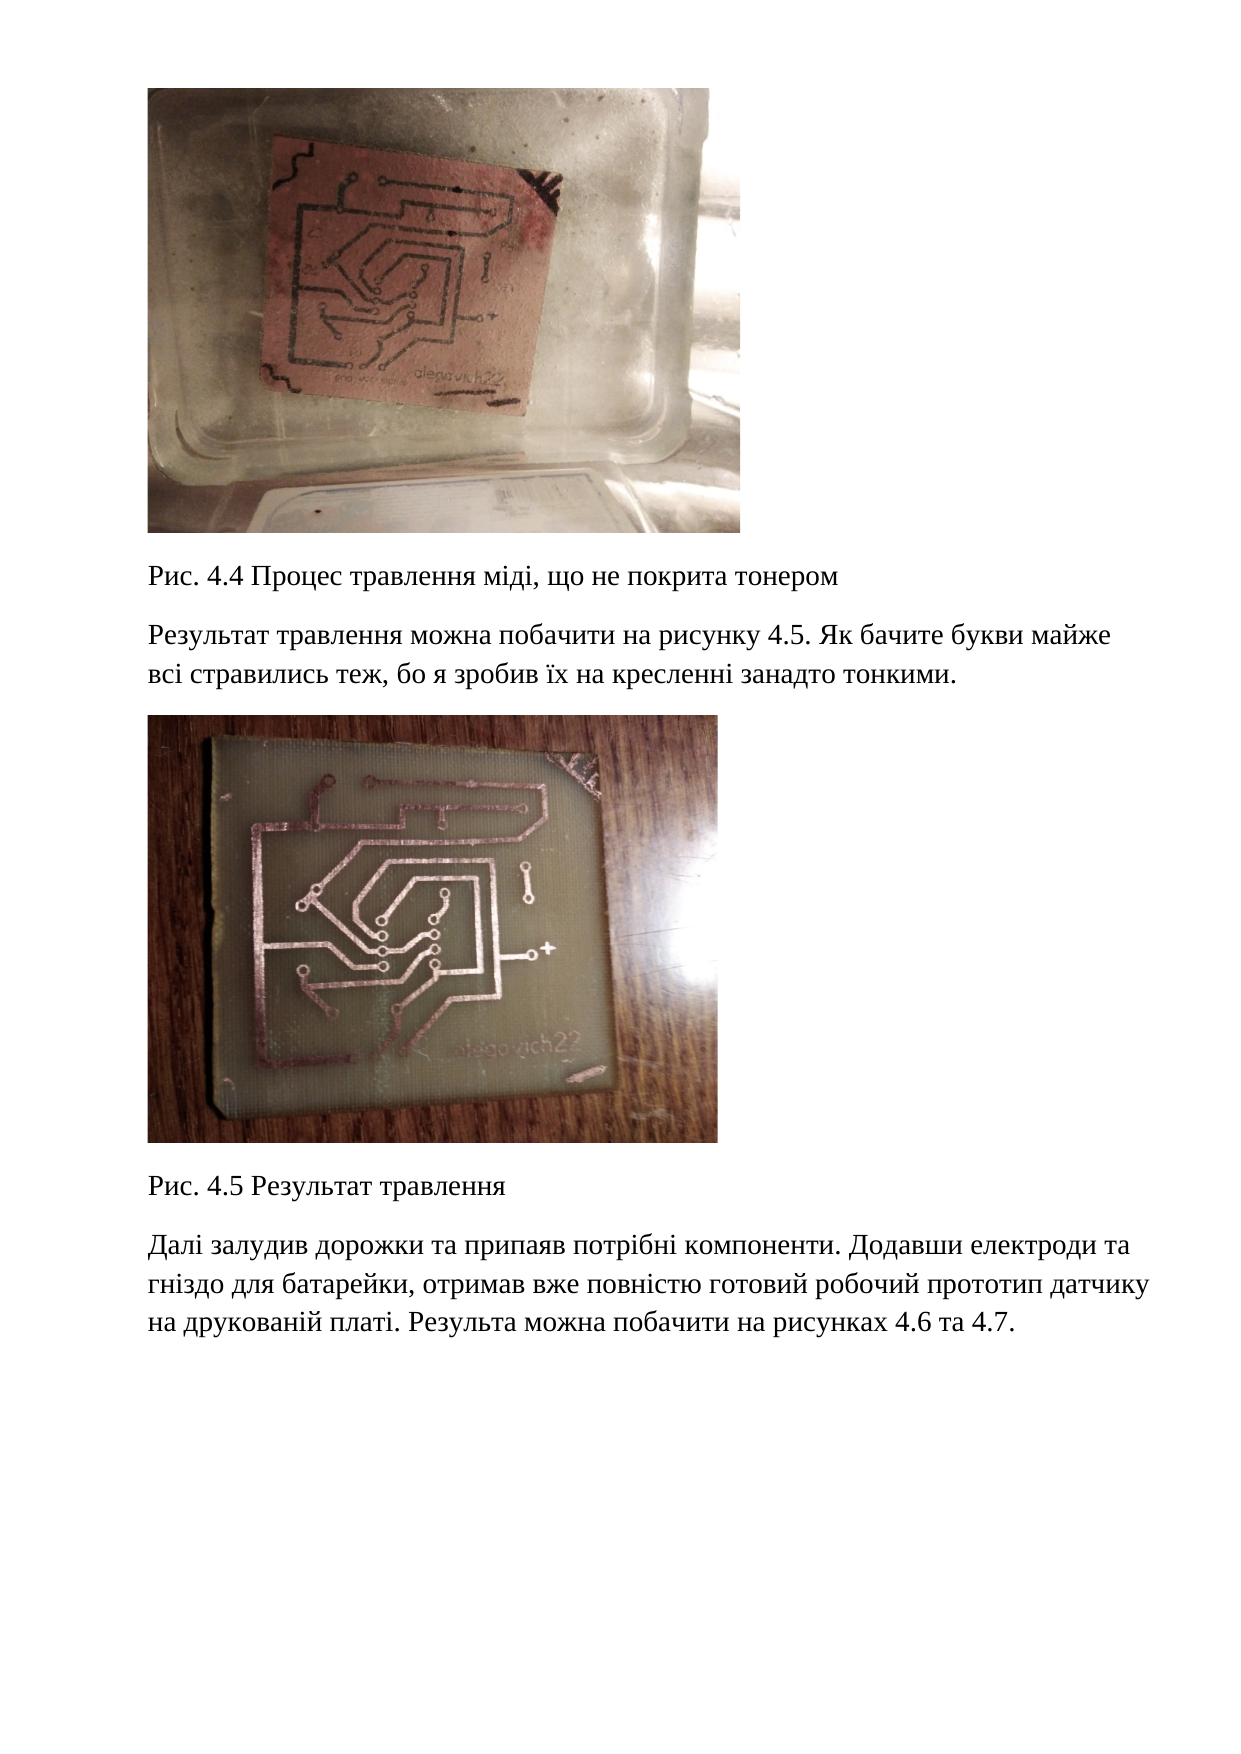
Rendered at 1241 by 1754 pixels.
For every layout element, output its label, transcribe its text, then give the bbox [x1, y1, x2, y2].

text Рис. 4.4 Процес травлення міді, що не покрита тонером [148, 558, 1152, 591]
picture [147, 88, 741, 533]
picture [147, 715, 718, 1143]
text Далі залудив дорожки та припаяв потрібні компоненти. Додавши електроди та гніздо для батарейки, отримав вже повністю готовий робочий прототип датчику на друкованій платі. Результа можна побачити на рисунках 4.6 та 4.7. [148, 1227, 1152, 1338]
text Результат травлення можна побачити на рисунку 4.5. Як бачите букви майже всі стравились теж, бо я зробив їх на кресленні занадто тонкими. [148, 617, 1152, 689]
text Рис. 4.5 Результат травлення [148, 1168, 1152, 1201]
